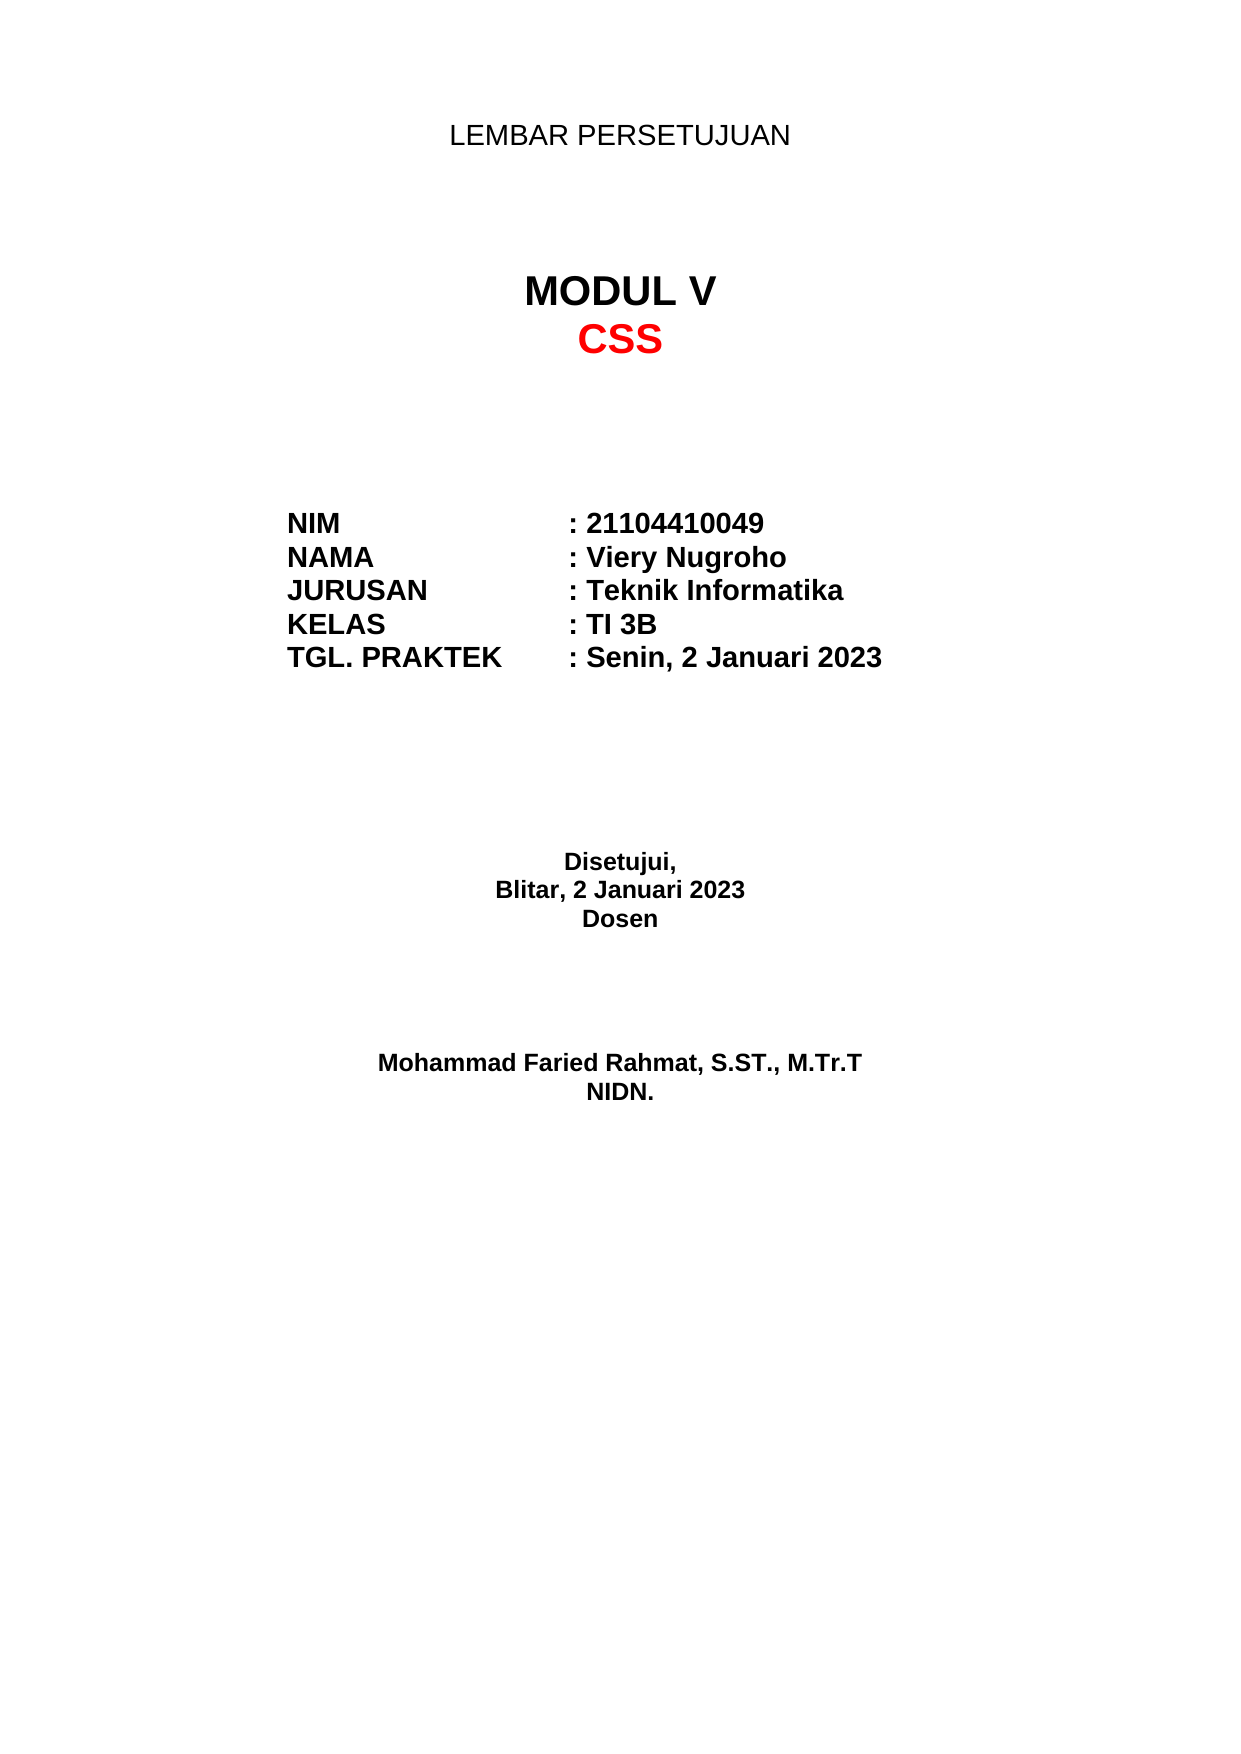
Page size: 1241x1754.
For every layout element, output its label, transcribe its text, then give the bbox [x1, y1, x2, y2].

text KELAS : TI 3B [287, 607, 1122, 640]
text NIDN. [118, 1076, 1122, 1105]
text Blitar, 2 Januari 2023 [118, 875, 1122, 904]
text Dosen [118, 904, 1122, 933]
text JURUSAN : Teknik Informatika [287, 573, 1122, 607]
text Disetujui, [118, 846, 1122, 875]
text MODUL V [118, 267, 1122, 314]
text Mohammad Faried Rahmat, S.ST., M.Tr.T [118, 1048, 1122, 1076]
text TGL. PRAKTEK : Senin, 2 Januari 2023 [287, 640, 1122, 674]
text NIM : 21104410049 [287, 506, 1122, 540]
text CSS [118, 314, 1122, 362]
text NAMA : Viery Nugroho [287, 540, 1122, 573]
text LEMBAR PERSETUJUAN [118, 118, 1122, 152]
